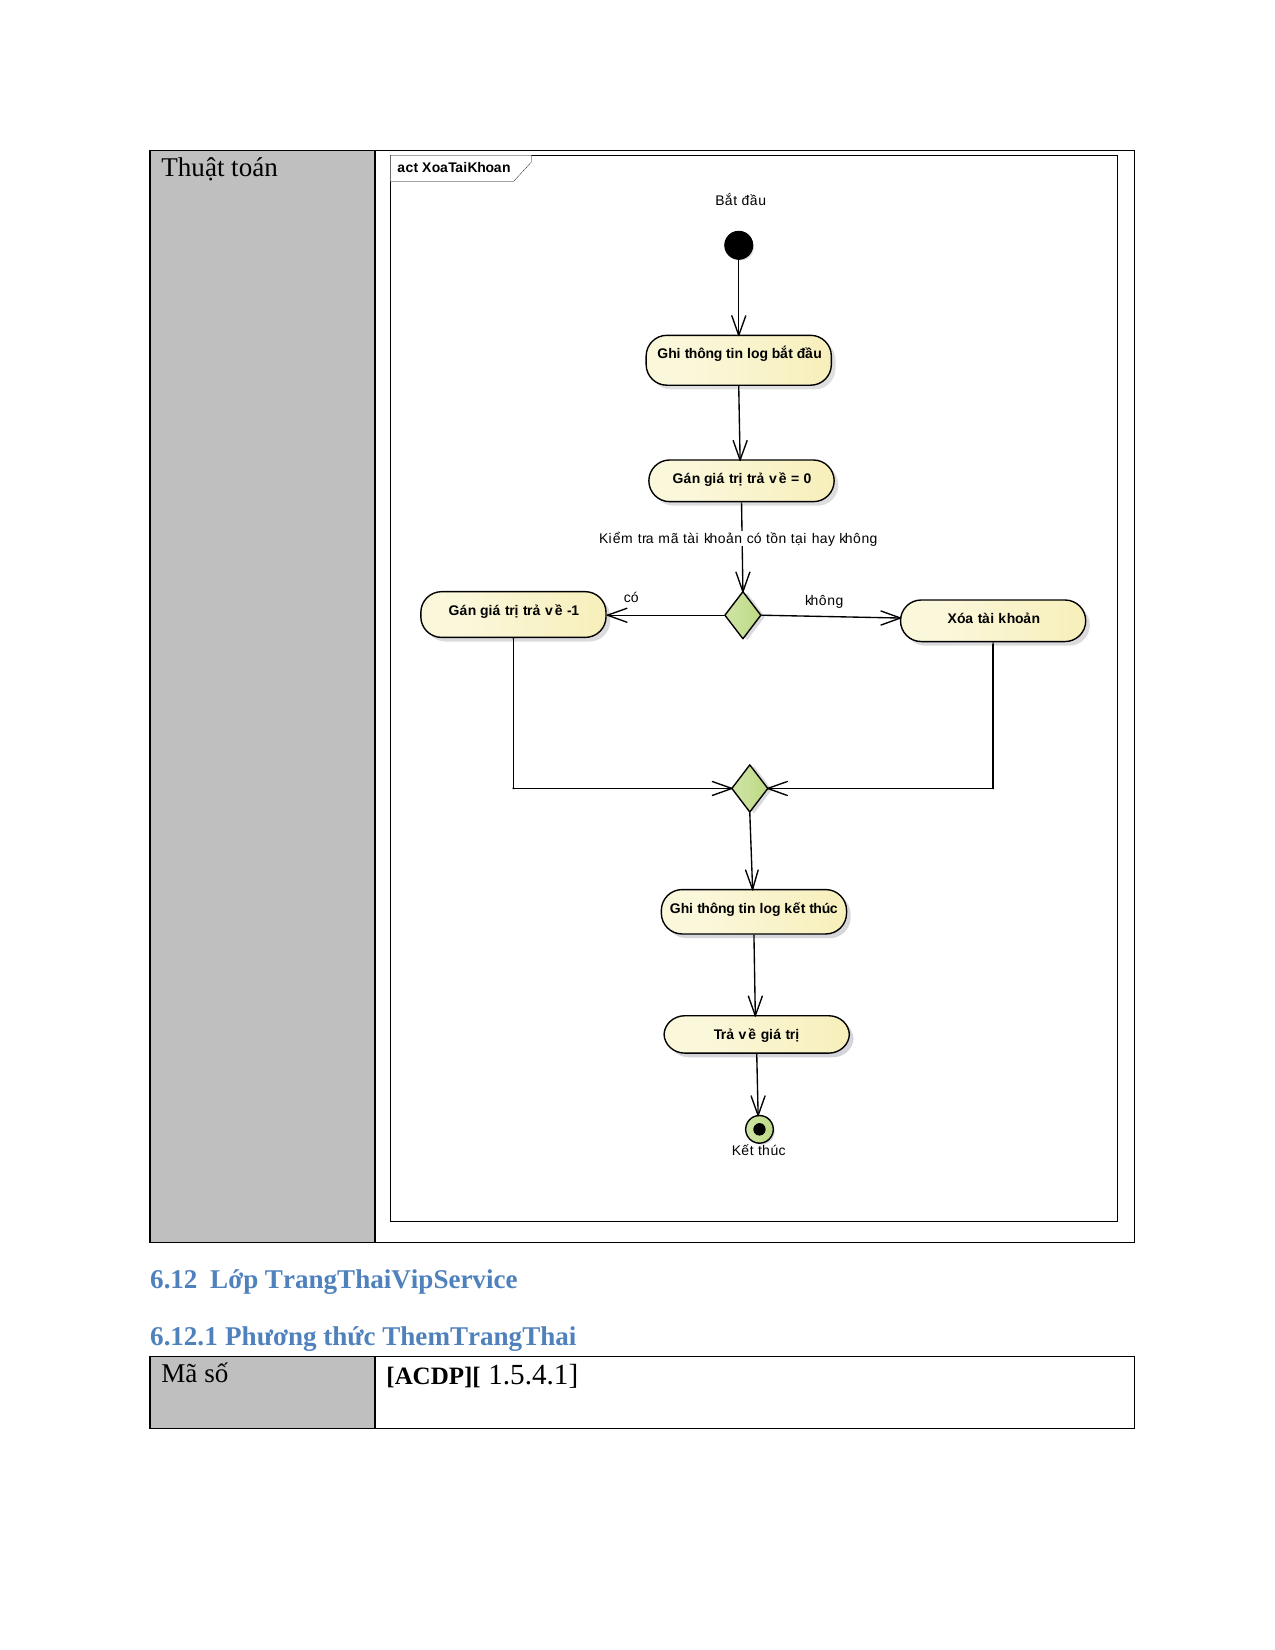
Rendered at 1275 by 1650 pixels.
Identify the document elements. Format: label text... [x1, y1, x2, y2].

subtitle Lớp TrangThaiVipService [150, 1263, 1125, 1295]
subtitle Phương thức ThemTrangThai [150, 1320, 1125, 1351]
table_cell Thuật toán [151, 151, 374, 1242]
table_cell [376, 151, 1134, 1242]
table_header [ACDP][ 1.5.4.1] [376, 1357, 1134, 1428]
table_header Mã số [151, 1357, 374, 1428]
